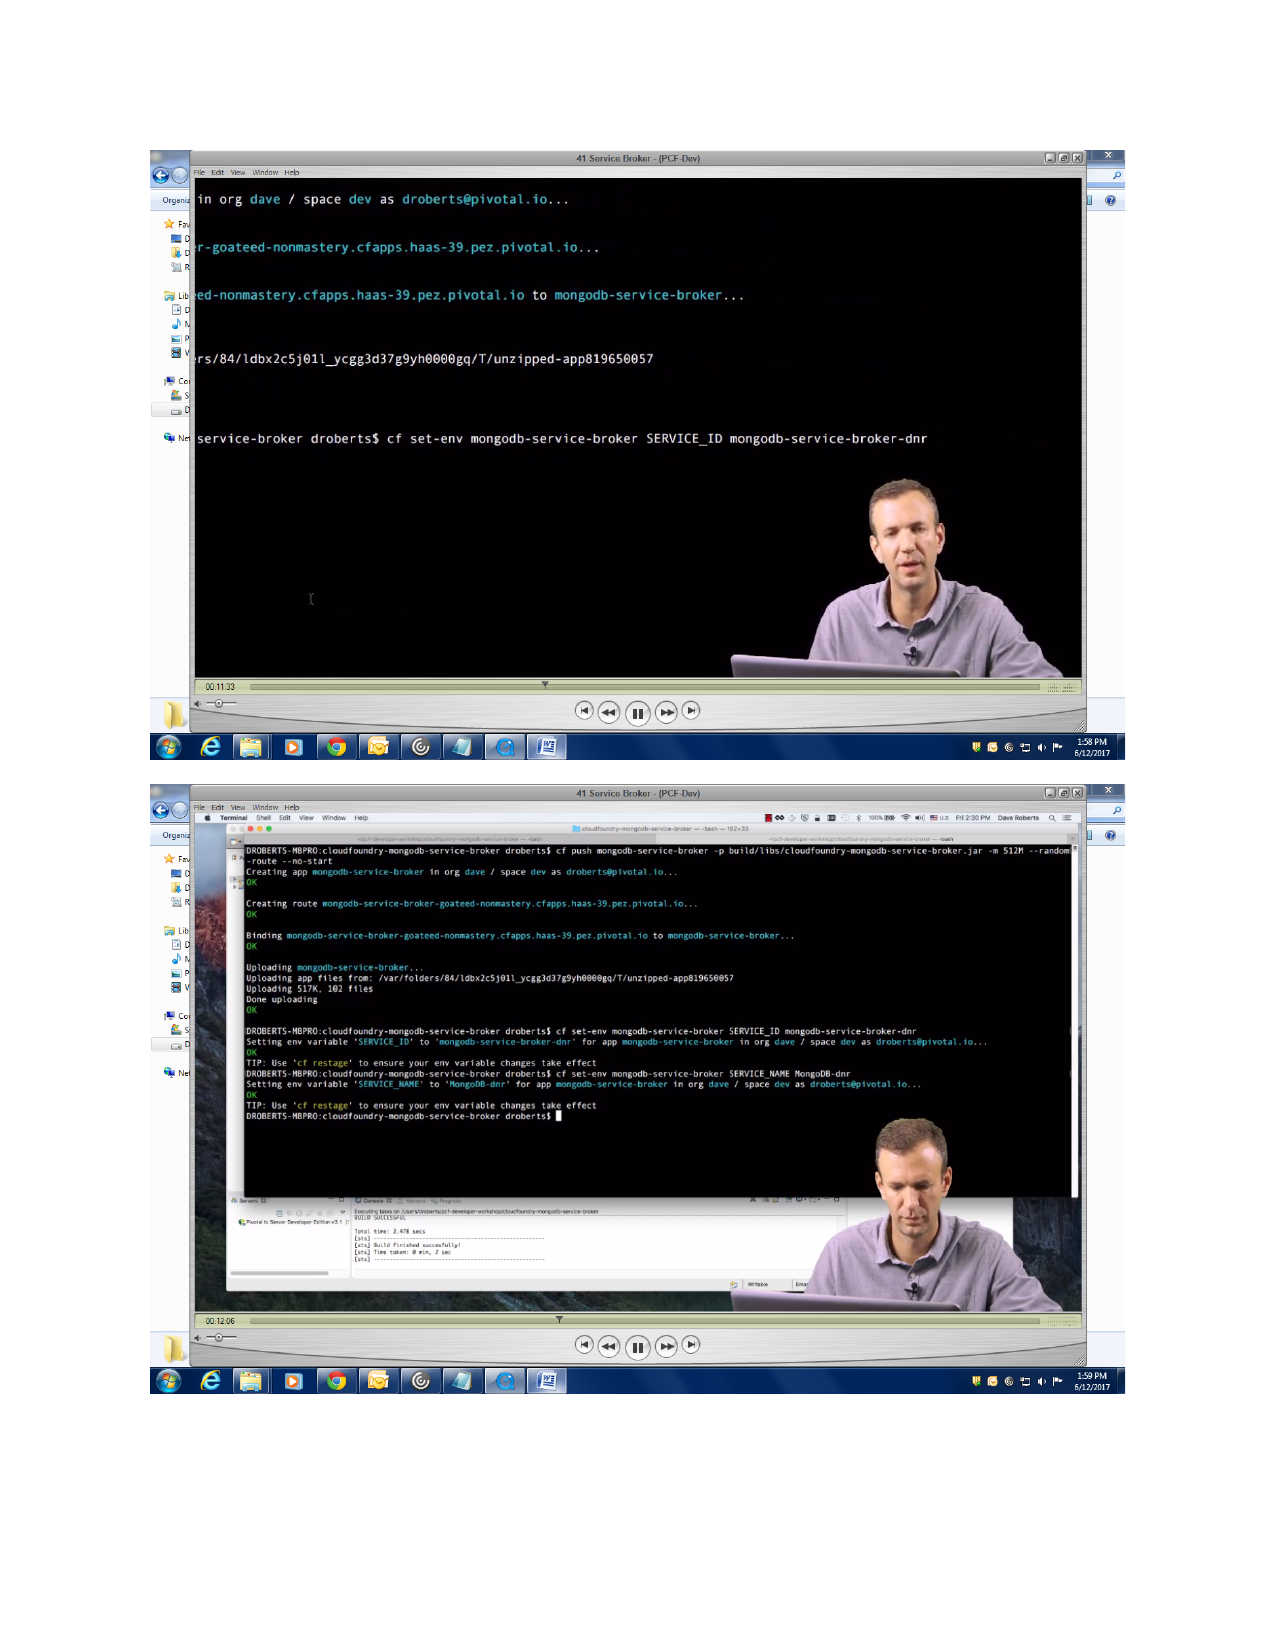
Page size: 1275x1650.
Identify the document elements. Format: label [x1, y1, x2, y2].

picture [150, 784, 1125, 1394]
picture [150, 150, 1125, 760]
